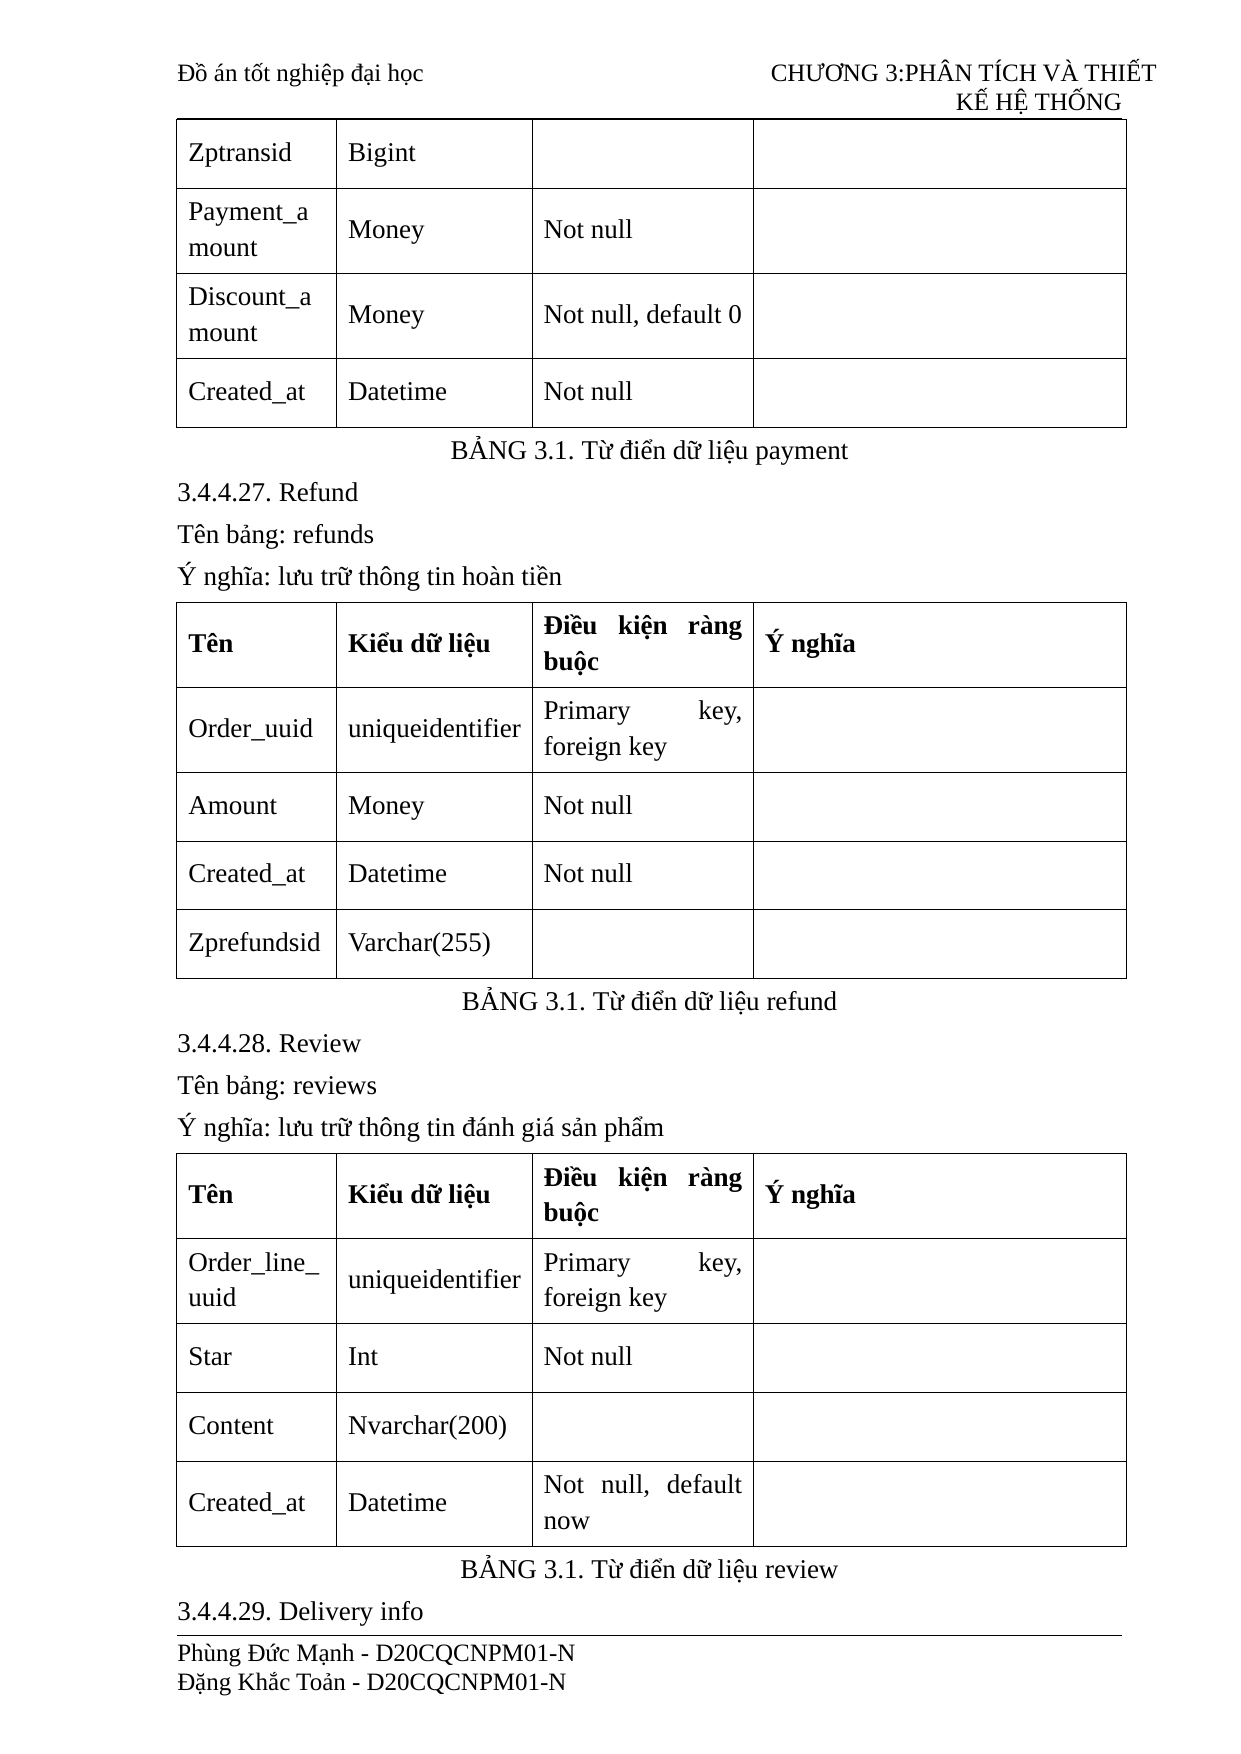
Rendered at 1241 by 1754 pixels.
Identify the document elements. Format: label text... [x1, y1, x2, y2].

table_cell Payment_amount [177, 189, 336, 273]
table_cell [754, 120, 1126, 188]
table_cell Not null [533, 1324, 753, 1392]
table_cell Datetime [337, 842, 532, 909]
table_header Ý nghĩa [754, 1154, 1126, 1238]
table_cell Amount [177, 773, 336, 841]
text Từ điển dữ liệu refund [177, 985, 1122, 1017]
table_cell [754, 1324, 1126, 1392]
table_cell Money [337, 274, 532, 358]
table_cell [754, 1462, 1126, 1546]
table_header Ý nghĩa [754, 603, 1126, 687]
table_cell Created_at [177, 1462, 336, 1546]
table_header Kiểu dữ liệu [337, 1154, 532, 1238]
table_cell [533, 910, 753, 978]
text Ý nghĩa: lưu trữ thông tin đánh giá sản phẩm [177, 1111, 1122, 1142]
table_cell Money [337, 773, 532, 841]
table_cell [754, 842, 1126, 909]
table_cell [754, 688, 1126, 772]
text Delivery info [177, 1595, 1122, 1626]
table_cell Not null, default now [533, 1462, 753, 1546]
table_cell Money [337, 189, 532, 273]
text Từ điển dữ liệu payment [177, 434, 1122, 465]
text Tên bảng: refunds [177, 518, 1122, 549]
table_cell Datetime [337, 359, 532, 427]
table_cell uniqueidentifier [337, 1239, 532, 1323]
table_cell [533, 1393, 753, 1461]
table_cell [754, 1393, 1126, 1461]
table_cell Int [337, 1324, 532, 1392]
table_cell Varchar(255) [337, 910, 532, 978]
table_cell Datetime [337, 1462, 532, 1546]
text Refund [177, 476, 1122, 507]
table_cell Primary key, foreign key [533, 688, 753, 772]
table_cell Not null [533, 189, 753, 273]
table_cell Not null, default 0 [533, 274, 753, 358]
table_cell Discount_amount [177, 274, 336, 358]
text Review [177, 1027, 1122, 1058]
table_header Tên [177, 1154, 336, 1238]
table_header Tên [177, 603, 336, 687]
table_cell [754, 274, 1126, 358]
table_cell Zptransid [177, 120, 336, 188]
table_cell Bigint [337, 120, 532, 188]
table_cell uniqueidentifier [337, 688, 532, 772]
table_header Điều kiện ràng buộc [533, 1154, 753, 1238]
table_cell [754, 910, 1126, 978]
table_cell Created_at [177, 842, 336, 909]
table_cell [533, 120, 753, 188]
table_cell Not null [533, 842, 753, 909]
text Ý nghĩa: lưu trữ thông tin hoàn tiền [177, 560, 1122, 591]
table_cell [754, 189, 1126, 273]
table_cell Order_line_uuid [177, 1239, 336, 1323]
table_cell [754, 1239, 1126, 1323]
table_cell Content [177, 1393, 336, 1461]
table_cell Not null [533, 773, 753, 841]
table_cell Nvarchar(200) [337, 1393, 532, 1461]
table_cell Zprefundsid [177, 910, 336, 978]
table_cell Order_uuid [177, 688, 336, 772]
text Tên bảng: reviews [177, 1069, 1122, 1101]
table_cell Not null [533, 359, 753, 427]
table_cell Primary key, foreign key [533, 1239, 753, 1323]
table_header Kiểu dữ liệu [337, 603, 532, 687]
text Từ điển dữ liệu review [177, 1553, 1122, 1584]
table_cell Created_at [177, 359, 336, 427]
table_cell [754, 773, 1126, 841]
table_cell [754, 359, 1126, 427]
table_header Điều kiện ràng buộc [533, 603, 753, 687]
table_cell Star [177, 1324, 336, 1392]
